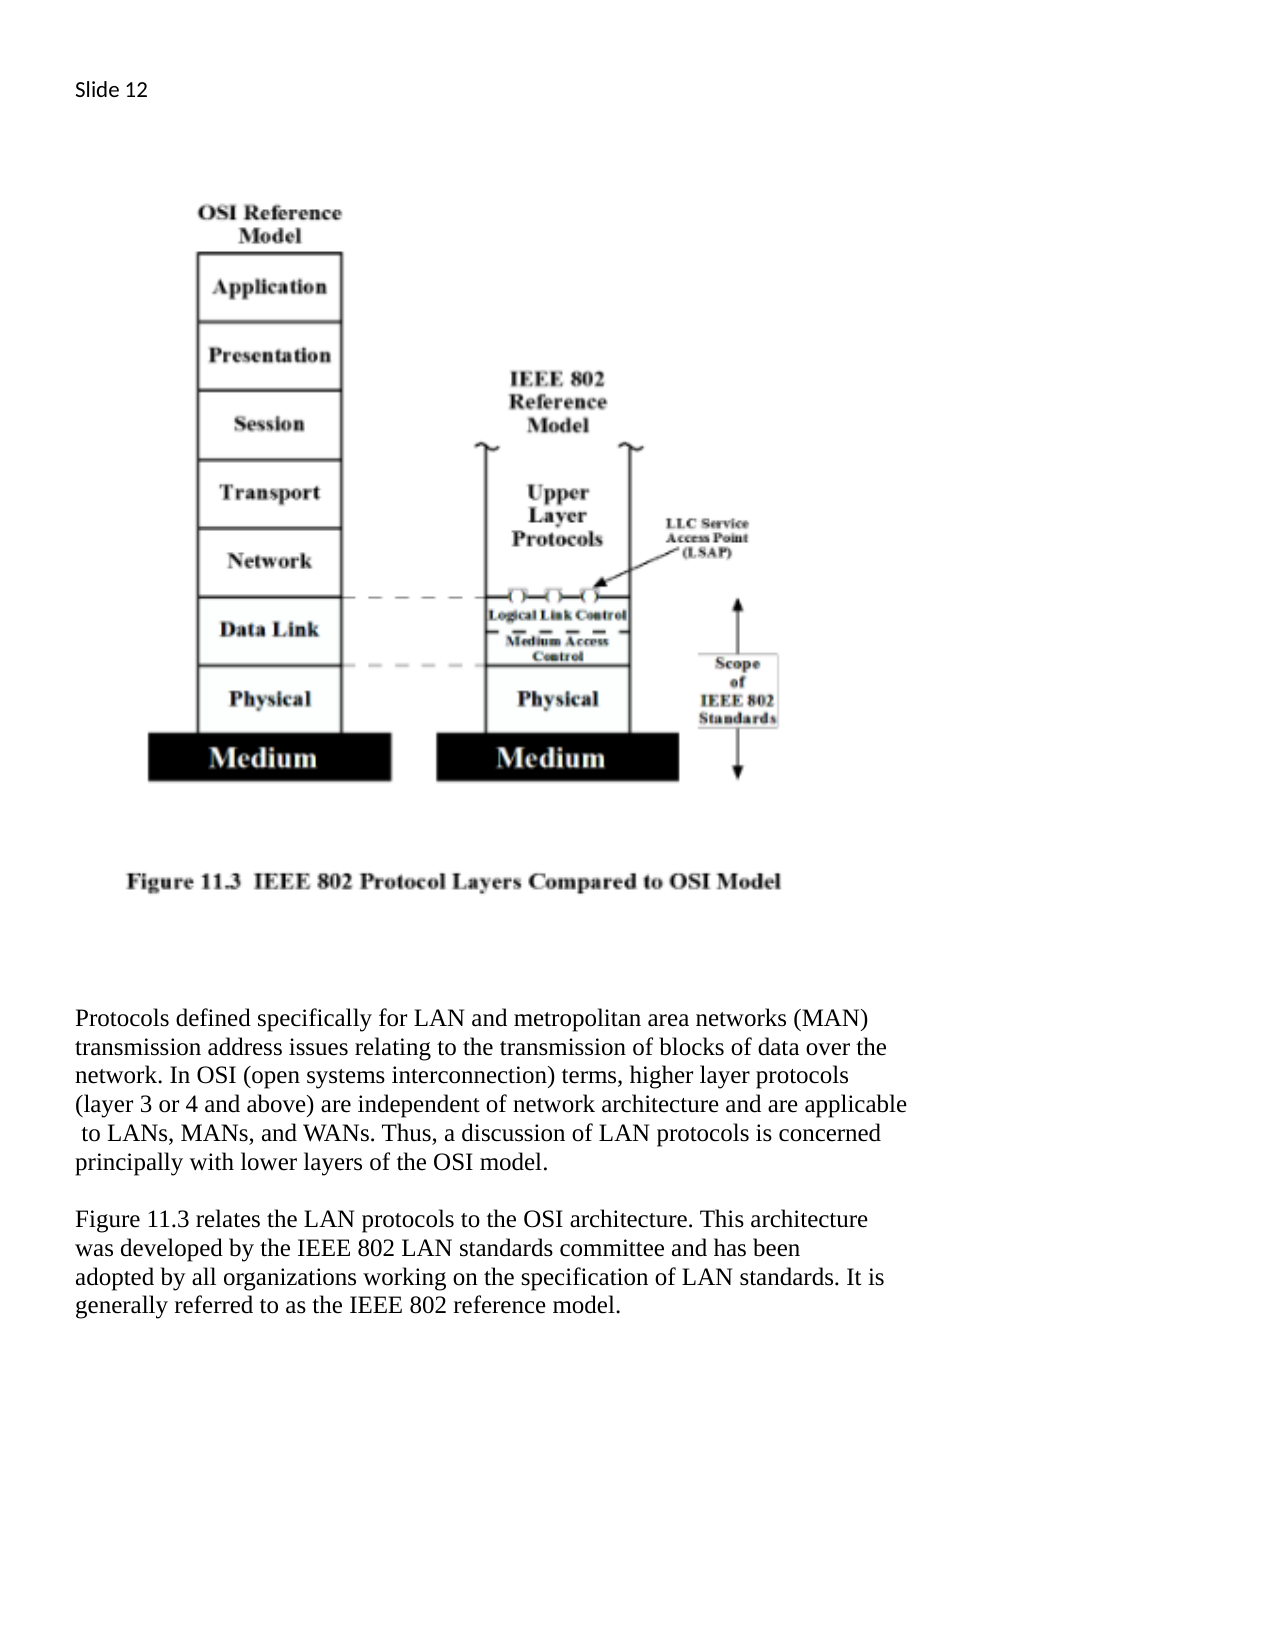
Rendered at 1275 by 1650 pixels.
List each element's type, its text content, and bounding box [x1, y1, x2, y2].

text principally with lower layers of the OSI model. [75, 1147, 1200, 1175]
text was developed by the IEEE 802 LAN standards committee and has been [75, 1233, 1200, 1262]
text Protocols defined specifically for LAN and metropolitan area networks (MAN) [75, 1003, 1200, 1032]
text transmission address issues relating to the transmission of blocks of data over the [75, 1032, 1200, 1060]
text adopted by all organizations working on the specification of LAN standards. It is [75, 1262, 1200, 1290]
text network. In OSI (open systems interconnection) terms, higher layer protocols [75, 1060, 1200, 1089]
text to LANs, MANs, and WANs. Thus, a discussion of LAN protocols is concerned [75, 1118, 1200, 1147]
text (layer 3 or 4 and above) are independent of network architecture and are applicable [75, 1089, 1200, 1118]
text generally referred to as the IEEE 802 reference model. [75, 1290, 1200, 1319]
text Figure 11.3 relates the LAN protocols to the OSI architecture. This architecture [75, 1204, 1200, 1233]
text Slide 12 [75, 75, 1200, 103]
